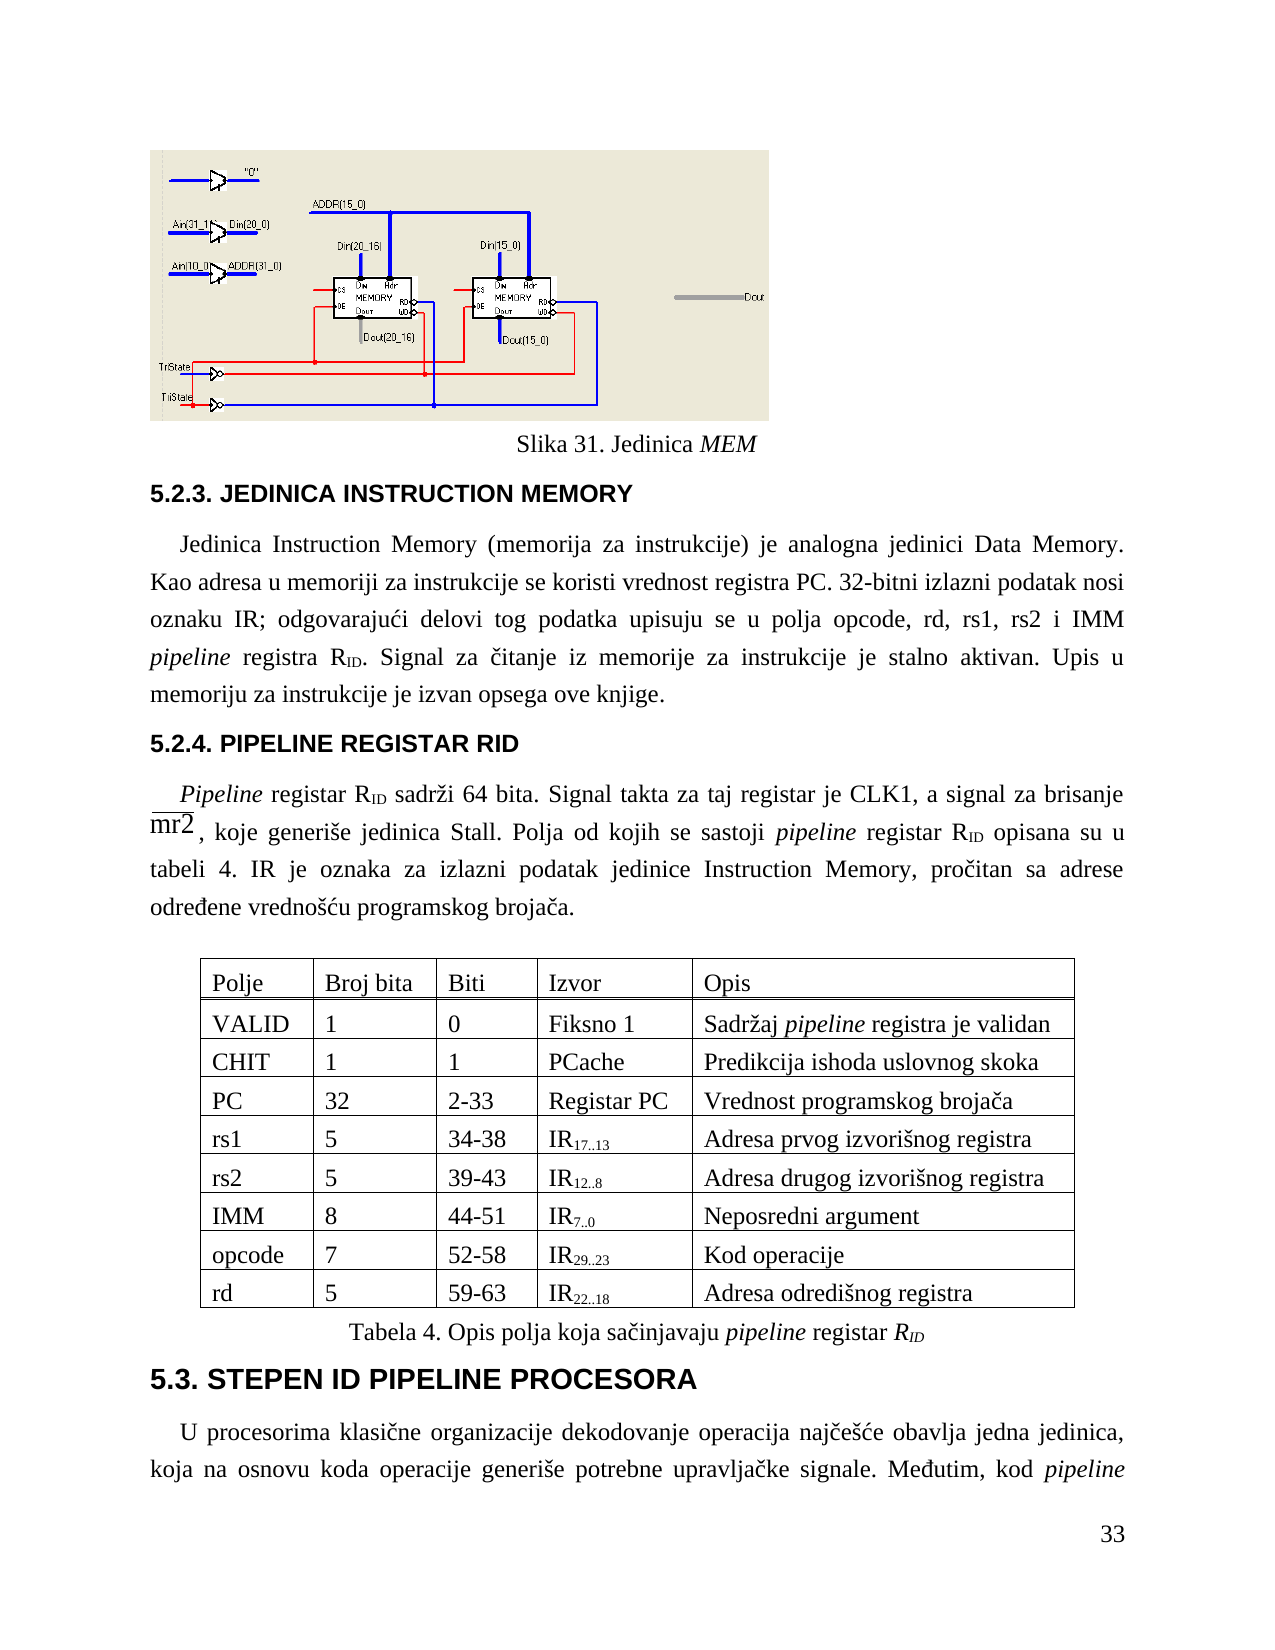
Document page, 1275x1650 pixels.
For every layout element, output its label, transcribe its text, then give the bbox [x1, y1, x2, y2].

table_cell 5 [314, 1270, 436, 1307]
table_cell 1 [314, 1039, 436, 1076]
table_cell 52-58 [437, 1231, 537, 1269]
table_cell 2-33 [437, 1077, 537, 1114]
table_cell VALID [201, 1000, 313, 1037]
table_cell 32 [314, 1077, 436, 1114]
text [150, 1408, 1125, 1483]
table_cell Vrednost programskog brojača [693, 1077, 1074, 1114]
table_cell 1 [437, 1039, 537, 1076]
table_cell 5 [314, 1116, 436, 1153]
table_header Broj bita [314, 959, 436, 997]
table_cell 7 [314, 1231, 436, 1269]
table_cell IR7..0 [538, 1193, 692, 1230]
table_cell opcode [201, 1231, 313, 1269]
table_cell PCache [538, 1039, 692, 1076]
text Tabela 4. Opis polja koja sačinjavaju pipeline registar RID [150, 1308, 1125, 1346]
table_cell PC [201, 1077, 313, 1114]
table_header Opis [693, 959, 1074, 997]
table_cell Adresa odredišnog registra [693, 1270, 1074, 1307]
table_cell Registar PC [538, 1077, 692, 1114]
table_cell Predikcija ishoda uslovnog skoka [693, 1039, 1074, 1076]
text Slika 31. Jedinica MEM [150, 420, 1125, 458]
table_cell rd [201, 1270, 313, 1307]
table_cell 8 [314, 1193, 436, 1230]
table_cell IR12..8 [538, 1154, 692, 1192]
subtitle Pipeline registar RID [150, 720, 1125, 758]
table_cell Kod operacije [693, 1231, 1074, 1269]
table_cell 5 [314, 1154, 436, 1192]
table_cell rs1 [201, 1116, 313, 1153]
table_cell 0 [437, 1000, 537, 1037]
table_header Biti [437, 959, 537, 997]
table_cell rs2 [201, 1154, 313, 1192]
table_cell IR22..18 [538, 1270, 692, 1307]
text Jedinica Instruction Memory (memorija za instrukcije) je analogna jedinici Data Memory. Kao adresa u memoriji za instrukcije se koristi vrednost registra PC. 32-bitni izlazni podatak nosi oznaku IR; odgovarajući delovi tog podatka upisuju se u polja opcode, rd, rs1, rs2 i IMM pipeline registra RID. Signal za čitanje iz memorije za instrukcije je stalno aktivan. Upis u memoriju za instrukcije je izvan opsega ove knjige. [150, 520, 1125, 708]
table_cell Fiksno 1 [538, 1000, 692, 1037]
table_cell 59-63 [437, 1270, 537, 1307]
table_cell Adresa drugog izvorišnog registra [693, 1154, 1074, 1192]
table_header Polje [201, 959, 313, 997]
table_cell 34-38 [437, 1116, 537, 1153]
table_cell 39-43 [437, 1154, 537, 1192]
picture [150, 150, 769, 421]
subtitle stepen id pipeline procesora [150, 1358, 1125, 1396]
table_cell IR17..13 [538, 1116, 692, 1153]
table_cell IMM [201, 1193, 313, 1230]
subtitle Jedinica Instruction Memory [150, 470, 1125, 508]
table_cell 44-51 [437, 1193, 537, 1230]
table_cell CHIT [201, 1039, 313, 1076]
table_cell IR29..23 [538, 1231, 692, 1269]
table_cell Neposredni argument [693, 1193, 1074, 1230]
table_cell Sadržaj pipeline registra je validan [693, 1000, 1074, 1037]
table_header Izvor [538, 959, 692, 997]
text Pipeline registar RID sadrži 64 bita. Signal takta za taj registar je CLK1, a signal za brisanje , koje generiše jedinica Stall. Polja od kojih se sastoji pipeline registar RID opisana su u tabeli 4. IR je oznaka za izlazni podatak jedinice Instruction Memory, pročitan sa adrese određene vrednošću programskog brojača. [150, 770, 1125, 921]
table_cell Adresa prvog izvorišnog registra [693, 1116, 1074, 1153]
table_cell 1 [314, 1000, 436, 1037]
